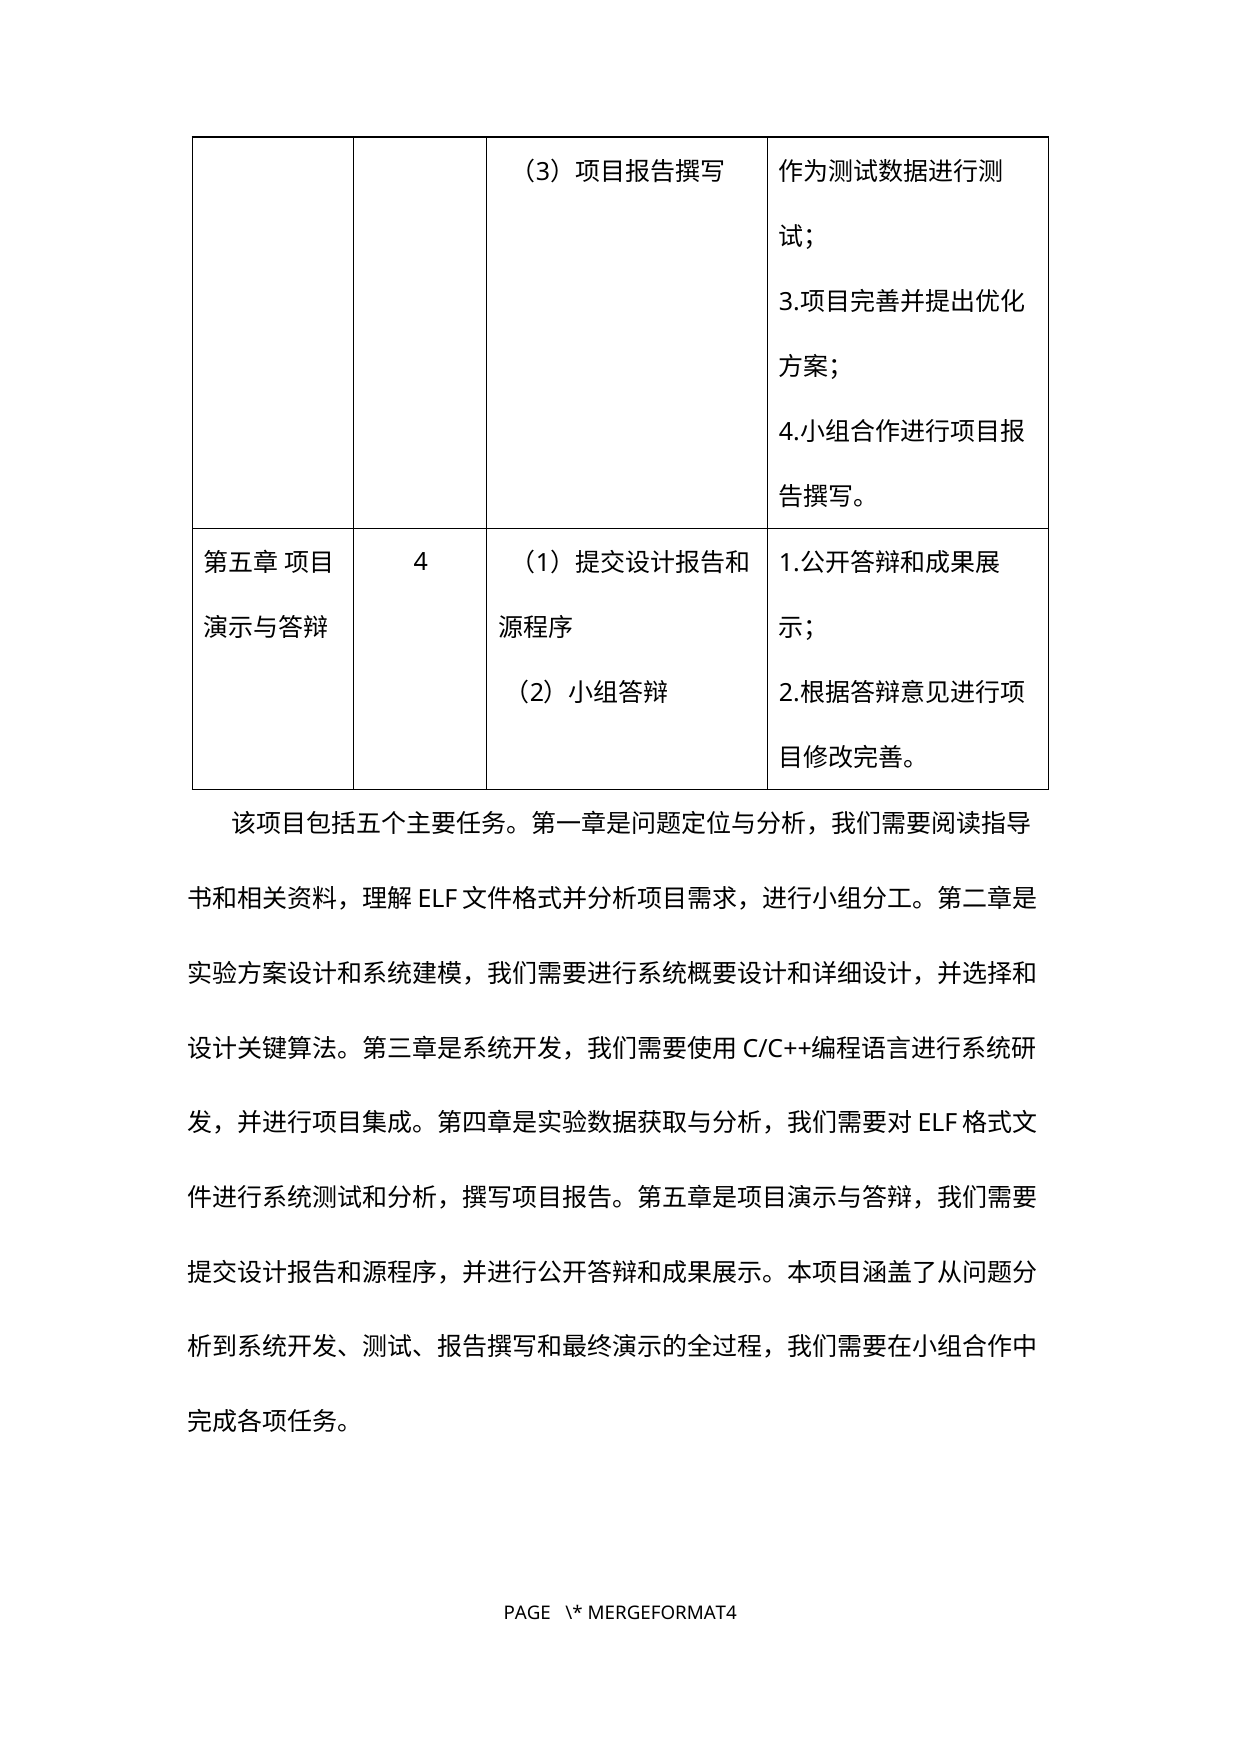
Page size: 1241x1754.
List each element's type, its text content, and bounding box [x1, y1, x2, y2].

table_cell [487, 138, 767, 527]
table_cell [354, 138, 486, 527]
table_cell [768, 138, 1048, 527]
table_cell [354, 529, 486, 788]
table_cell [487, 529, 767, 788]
text 该项目包括五个主要任务。第一章是问题定位与分析，我们需要阅读指导书和相关资料，理解ELF文件格式并分析项目需求，进行小组分工。第二章是实验方案设计和系统建模，我们需要进行系统概要设计和详细设计，并选择和设计关键算法。第三章是系统开发，我们需要使用C/C++编程语言进行系统研发，并进行项目集成。第四章是实验数据获取与分析，我们需要对ELF格式文件进行系统测试和分析，撰写项目报告。第五章是项目演示与答辩，我们需要提交设计报告和源程序，并进行公开答辩和成果展示。本项目涵盖了从问题分析到系统开发、测试、报告撰写和最终演示的全过程，我们需要在小组合作中完成各项任务。 [187, 789, 1053, 1452]
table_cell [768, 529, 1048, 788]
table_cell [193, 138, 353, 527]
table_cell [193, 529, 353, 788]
